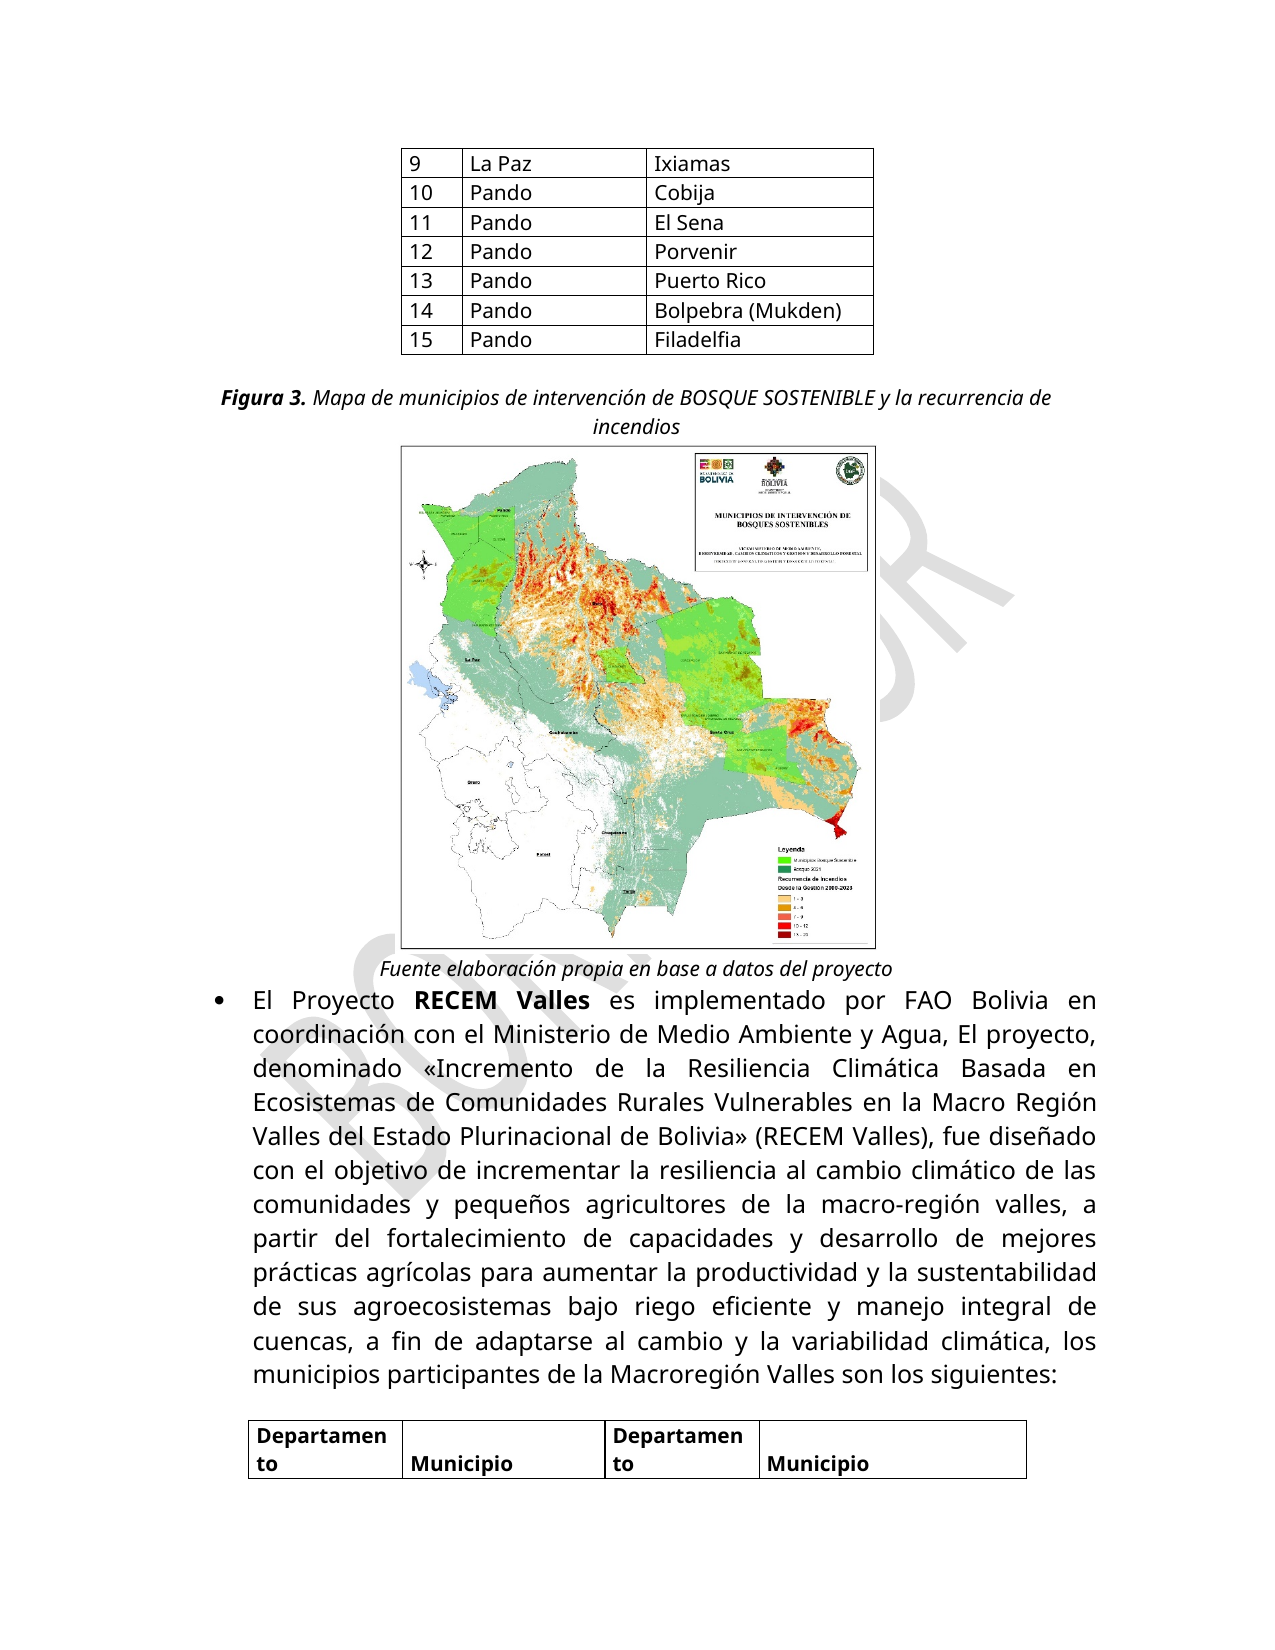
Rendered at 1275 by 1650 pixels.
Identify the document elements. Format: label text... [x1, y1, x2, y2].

table_cell Cobija [647, 178, 873, 207]
table_header Municipio [403, 1421, 604, 1478]
table_cell Pando [463, 237, 646, 266]
table_cell Pando [463, 296, 646, 324]
table_cell Ixiamas [647, 149, 873, 177]
table_cell Bolpebra (Mukden) [647, 296, 873, 324]
text Figura 3. Mapa de municipios de intervención de BOSQUE SOSTENIBLE y la recurrencia de incendios [177, 383, 1098, 440]
table_cell Pando [463, 178, 646, 207]
table_header Departamento [249, 1421, 402, 1478]
table_cell 14 [402, 296, 462, 324]
table_header Municipio [760, 1421, 1026, 1478]
table_cell Puerto Rico [647, 267, 873, 295]
table_cell Pando [463, 208, 646, 236]
table_cell Filadelfia [647, 326, 873, 354]
table_cell 11 [402, 208, 462, 236]
table_cell La Paz [463, 149, 646, 177]
table_cell Pando [463, 267, 646, 295]
table_cell 12 [402, 237, 462, 266]
table_cell Porvenir [647, 237, 873, 266]
table_cell 9 [402, 149, 462, 177]
table_cell 10 [402, 178, 462, 207]
text Fuente elaboración propia en base a datos del proyecto [177, 954, 1098, 982]
picture [395, 440, 880, 954]
list El Proyecto RECEM Valles es implementado por FAO Bolivia en coordinación con el Ministerio de Medio Ambiente y Agua, El proyecto, denominado «Incremento de la Resiliencia Climática Basada en Ecosistemas de Comunidades Rurales Vulnerables en la Macro Región Valles del Estado Plurinacional de Bolivia» (RECEM Valles), fue diseñado con el objetivo de incrementar la resiliencia al cambio climático de las comunidades y pequeños agricultores de la macro-región valles, a partir del fortalecimiento de capacidades y desarrollo de mejores prácticas agrícolas para aumentar la productividad y la sustentabilidad de sus agroecosistemas bajo riego eficiente y manejo integral de cuencas, a fin de adaptarse al cambio y la variabilidad climática, los municipios participantes de la Macroregión Valles son los siguientes: [215, 982, 1098, 1391]
table_cell 13 [402, 267, 462, 295]
table_cell El Sena [647, 208, 873, 236]
table_cell Pando [463, 326, 646, 354]
table_header Departamento [606, 1421, 759, 1478]
table_cell 15 [402, 326, 462, 354]
